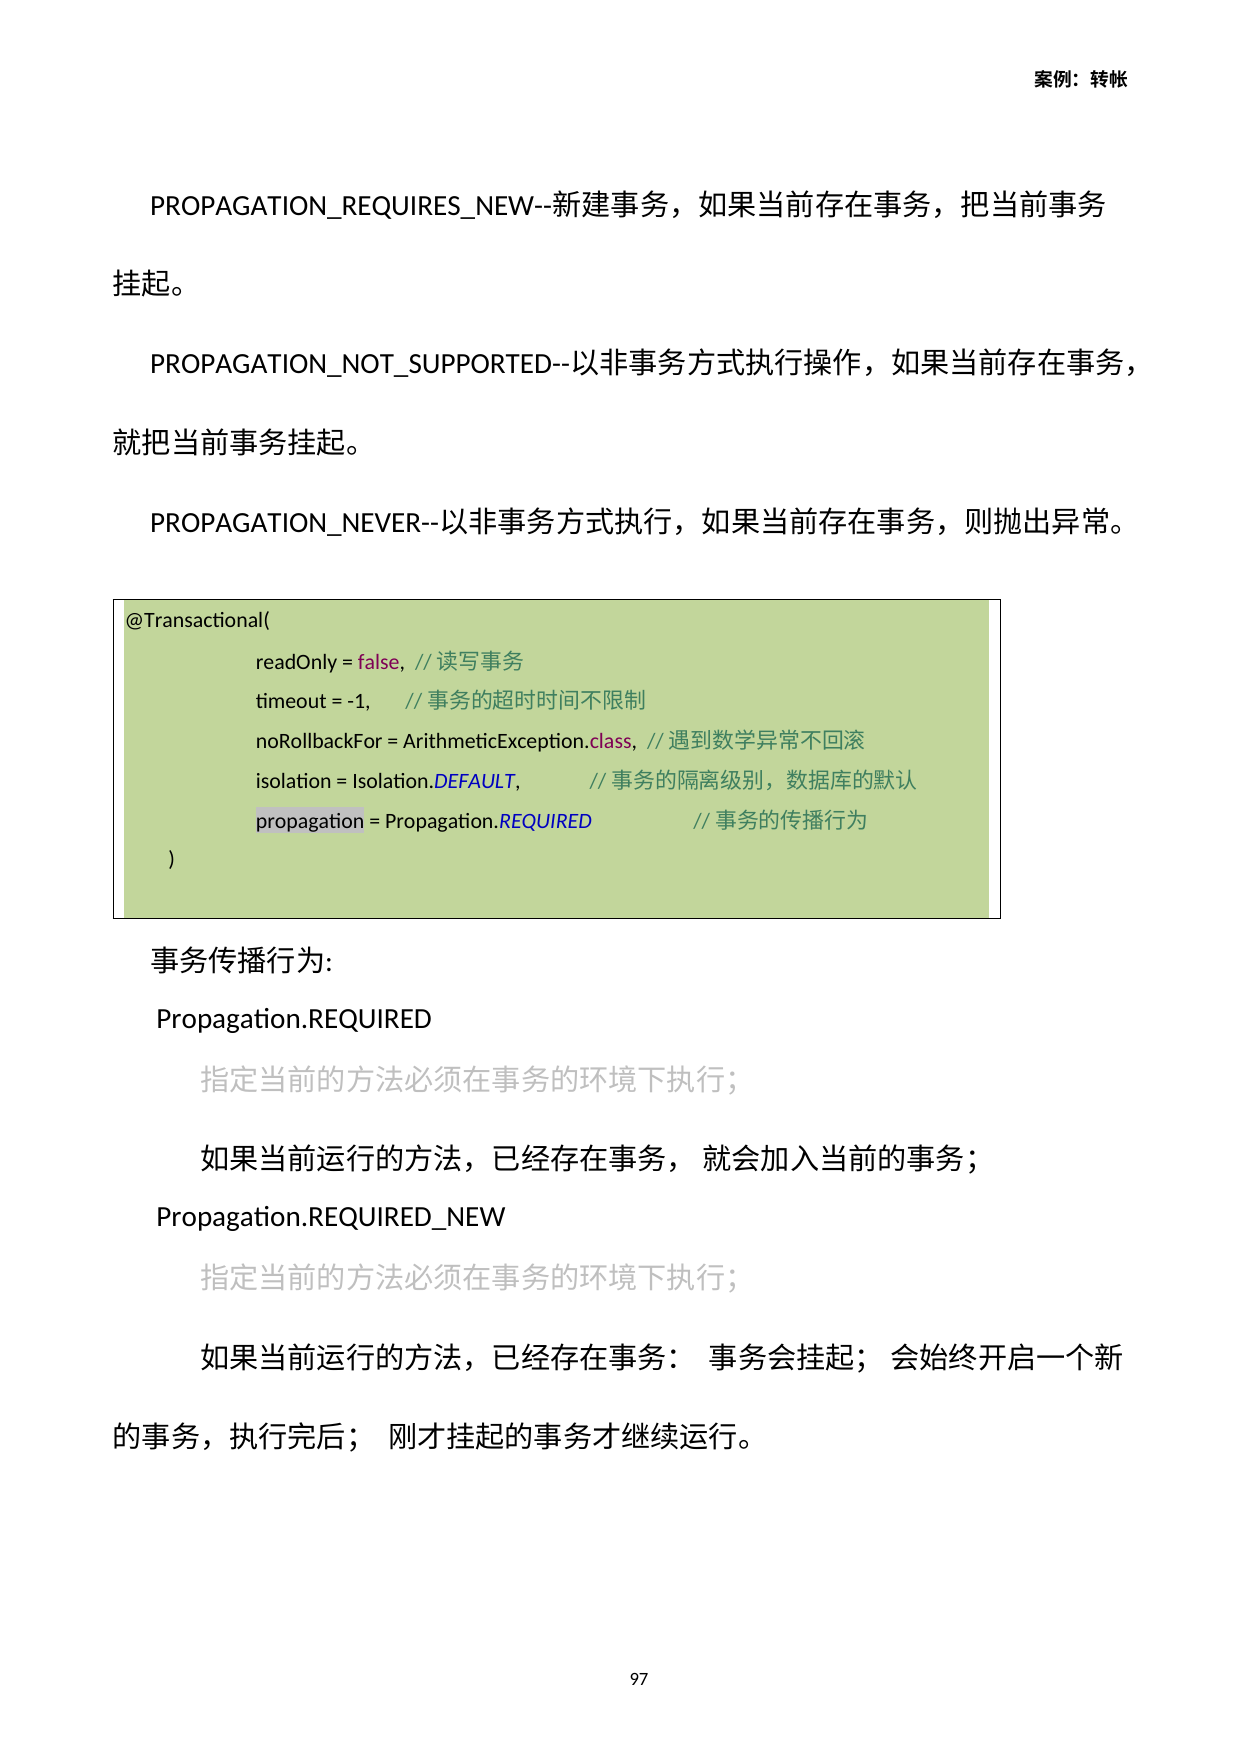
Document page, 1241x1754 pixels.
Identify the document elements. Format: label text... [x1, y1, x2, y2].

text 如果当前运行的方法，已经存在事务： 事务会挂起； 会始终开启一个新的事务，执行完后； 刚才挂起的事务才继续运行。 [112, 1316, 1128, 1474]
text PROPAGATION_NOT_SUPPORTED--以非事务方式执行操作，如果当前存在事务，就把当前事务挂起。 [112, 321, 1128, 480]
text PROPAGATION_NEVER--以非事务方式执行，如果当前存在事务，则抛出异常。 [112, 480, 1128, 559]
text 指定当前的方法必须在事务的环境下执行； [112, 1236, 1128, 1316]
text PROPAGATION_REQUIRES_NEW--新建事务，如果当前存在事务，把当前事务挂起。 [112, 163, 1128, 321]
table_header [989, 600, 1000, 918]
text 事务传播行为: [112, 919, 1128, 998]
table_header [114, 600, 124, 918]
text Propagation.REQUIRED_NEW [112, 1197, 1128, 1236]
text 指定当前的方法必须在事务的环境下执行； [112, 1038, 1128, 1117]
text Propagation.REQUIRED [112, 998, 1128, 1038]
text 如果当前运行的方法，已经存在事务， 就会加入当前的事务； [112, 1117, 1128, 1197]
